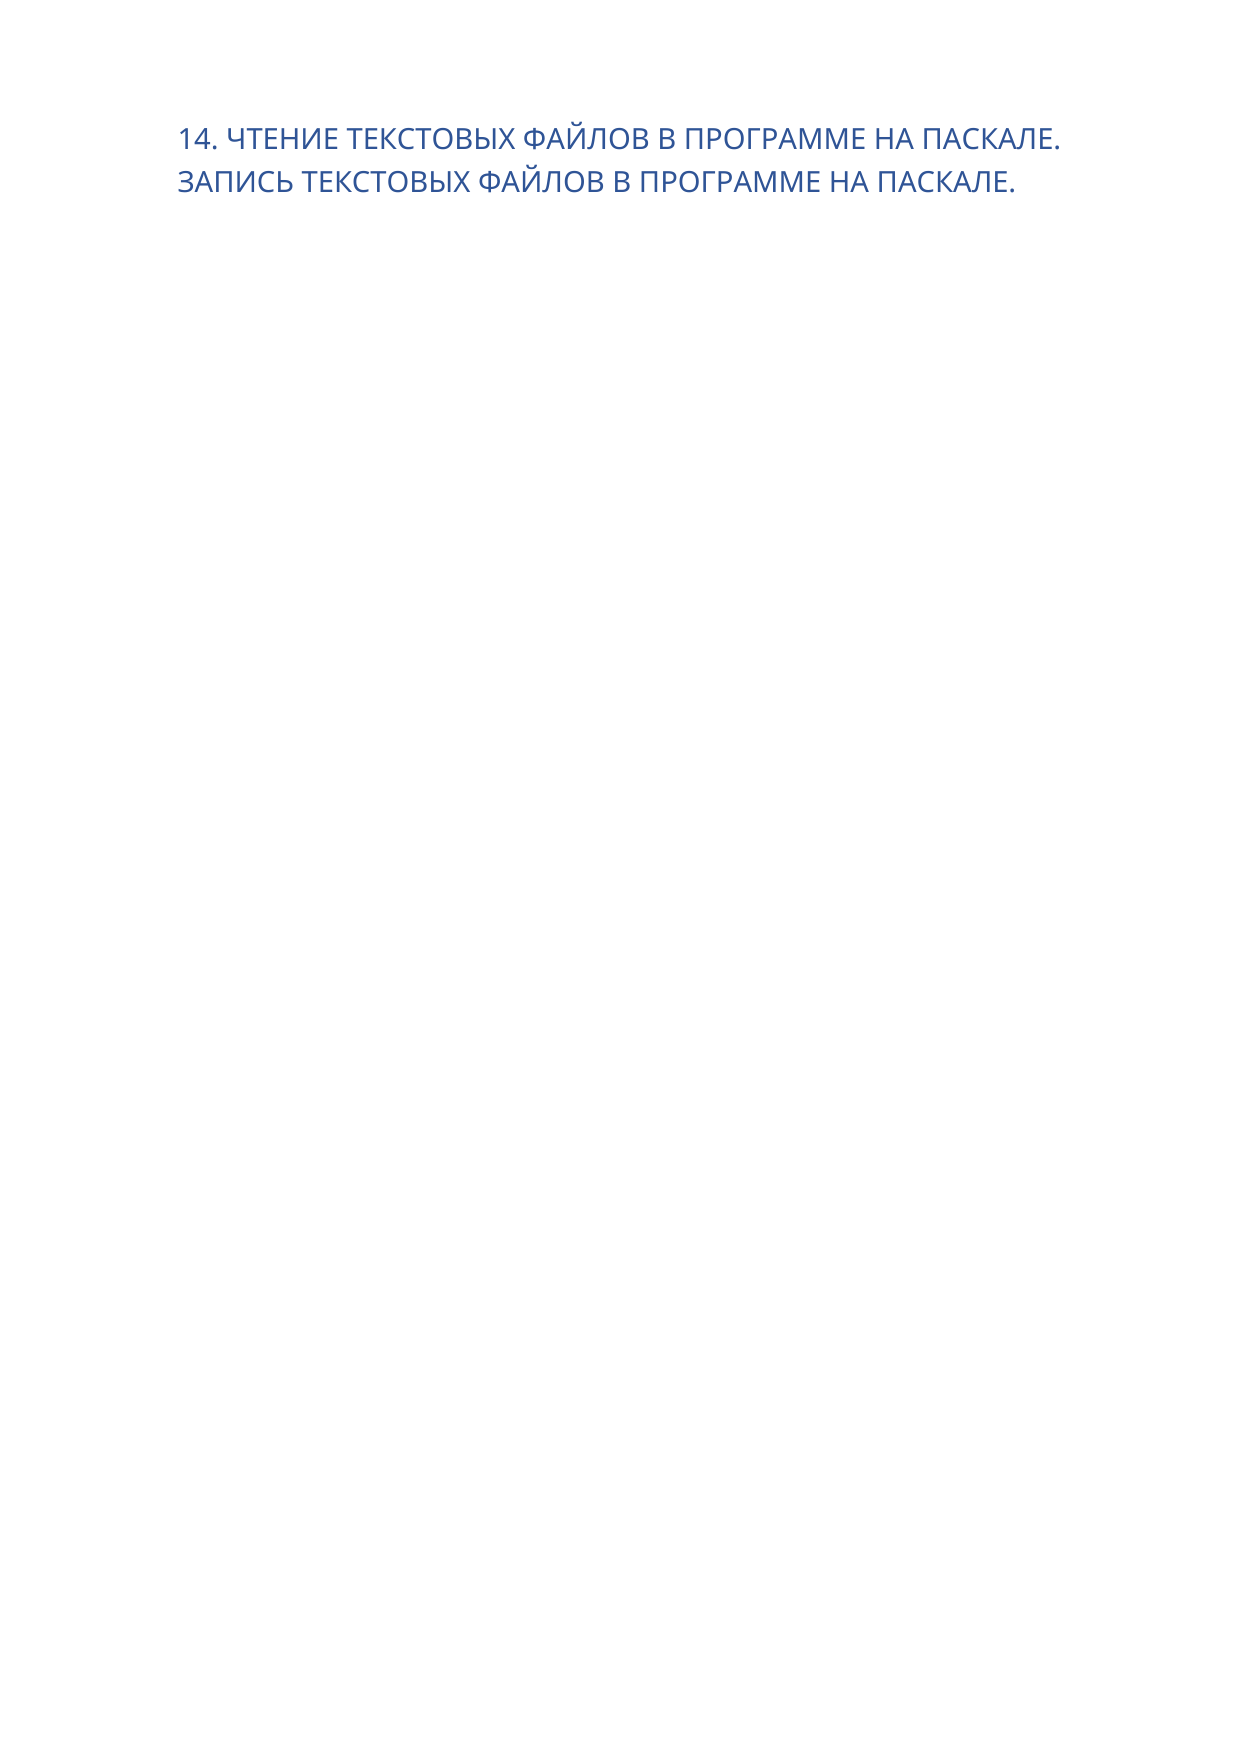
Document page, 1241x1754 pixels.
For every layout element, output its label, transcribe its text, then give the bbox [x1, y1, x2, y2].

subtitle 14. ЧТЕНИЕ ТЕКСТОВЫХ ФАЙЛОВ В ПРОГРАММЕ НА ПАСКАЛЕ. ЗАПИСЬ ТЕКСТОВЫХ ФАЙЛОВ В ПРОГРАММЕ НА ПАСКАЛЕ. [177, 118, 1152, 201]
